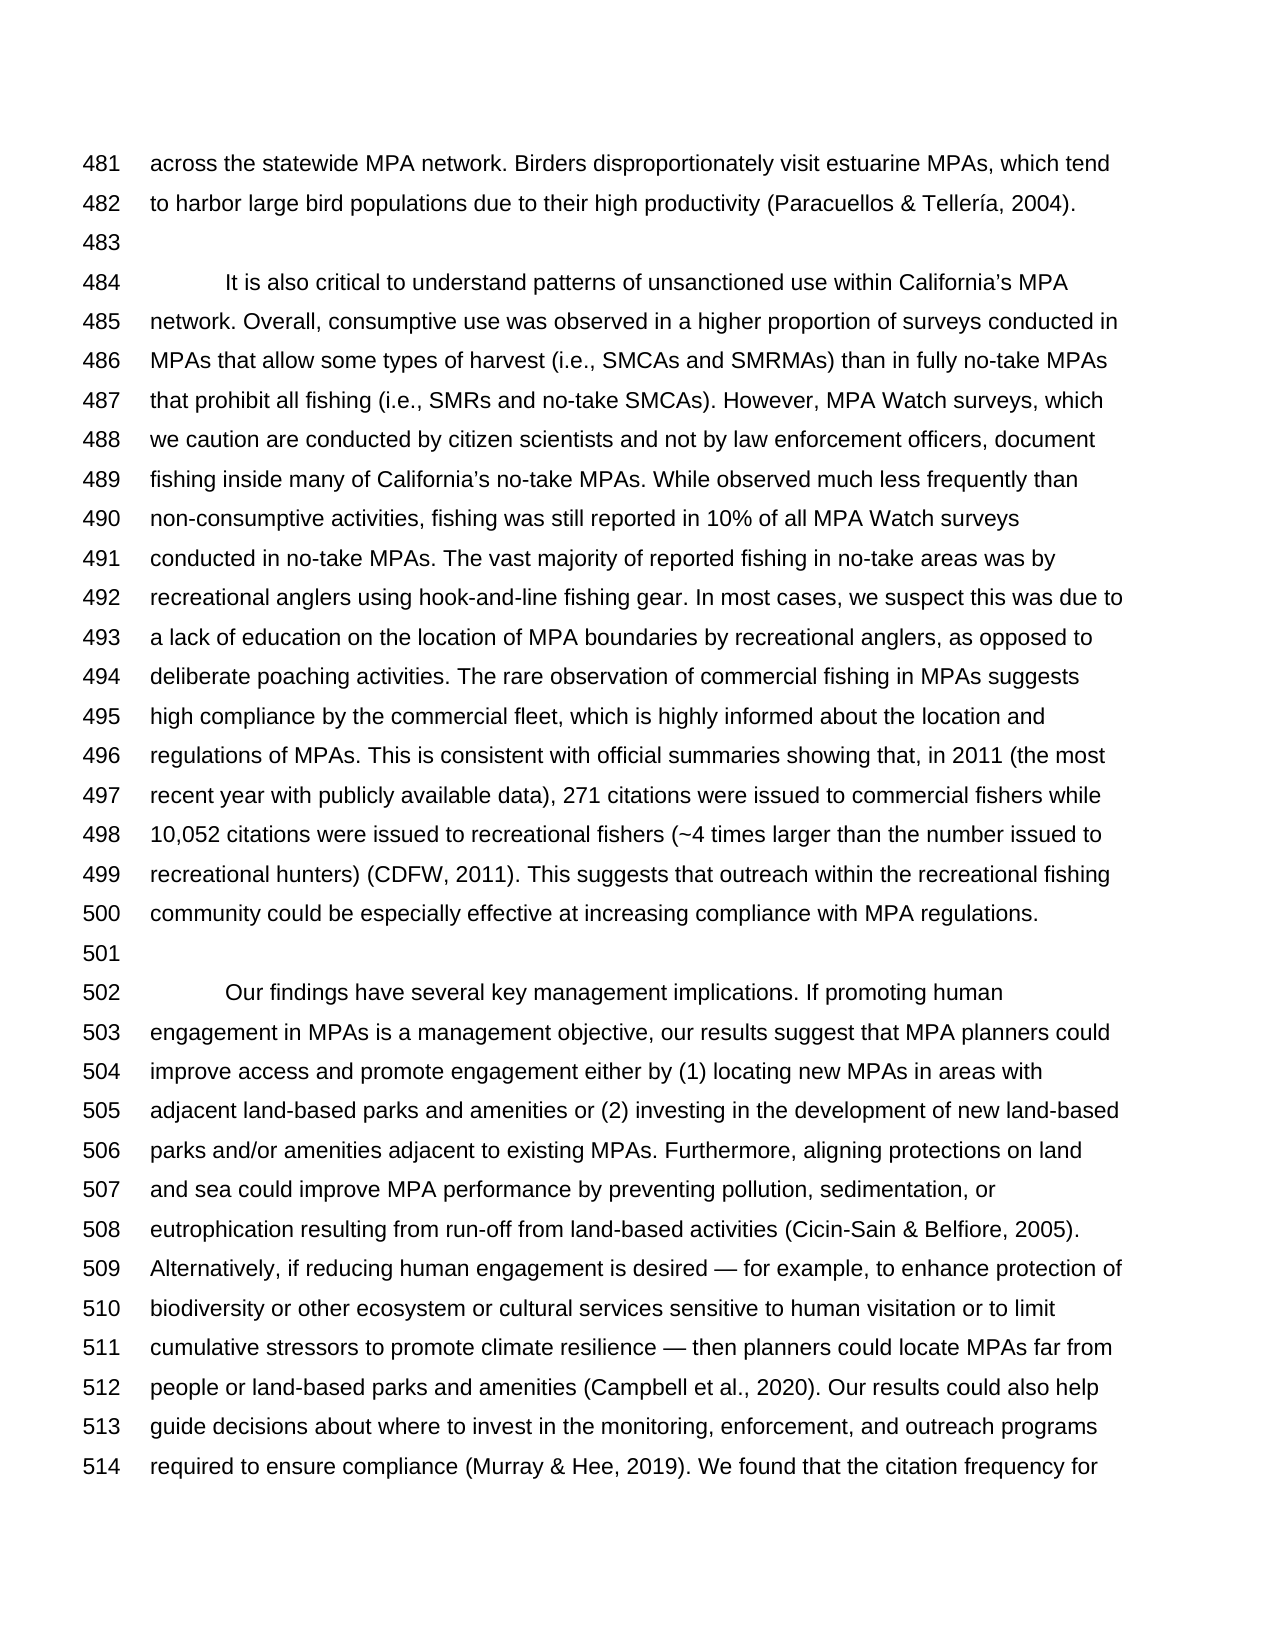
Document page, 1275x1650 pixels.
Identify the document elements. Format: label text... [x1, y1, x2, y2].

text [150, 979, 1125, 1479]
text It is also critical to understand patterns of unsanctioned use within California’s MPA network. Overall, consumptive use was observed in a higher proportion of surveys conducted in MPAs that allow some types of harvest (i.e., SMCAs and SMRMAs) than in fully no-take MPAs that prohibit all fishing (i.e., SMRs and no-take SMCAs). However, MPA Watch surveys, which we caution are conducted by citizen scientists and not by law enforcement officers, document fishing inside many of California’s no-take MPAs. While observed much less frequently than non-consumptive activities, fishing was still reported in 10% of all MPA Watch surveys conducted in no-take MPAs. The vast majority of reported fishing in no-take areas was by recreational anglers using hook-and-line fishing gear. In most cases, we suspect this was due to a lack of education on the location of MPA boundaries by recreational anglers, as opposed to deliberate poaching activities. The rare observation of commercial fishing in MPAs suggests high compliance by the commercial fleet, which is highly informed about the location and regulations of MPAs. This is consistent with official summaries showing that, in 2011 (the most recent year with publicly available data), 271 citations were issued to commercial fishers while 10,052 citations were issued to recreational fishers (~4 times larger than the number issued to recreational hunters) (CDFW, 2011). This suggests that outreach within the recreational fishing community could be especially effective at increasing compliance with MPA regulations. [150, 268, 1125, 926]
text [150, 150, 1125, 216]
